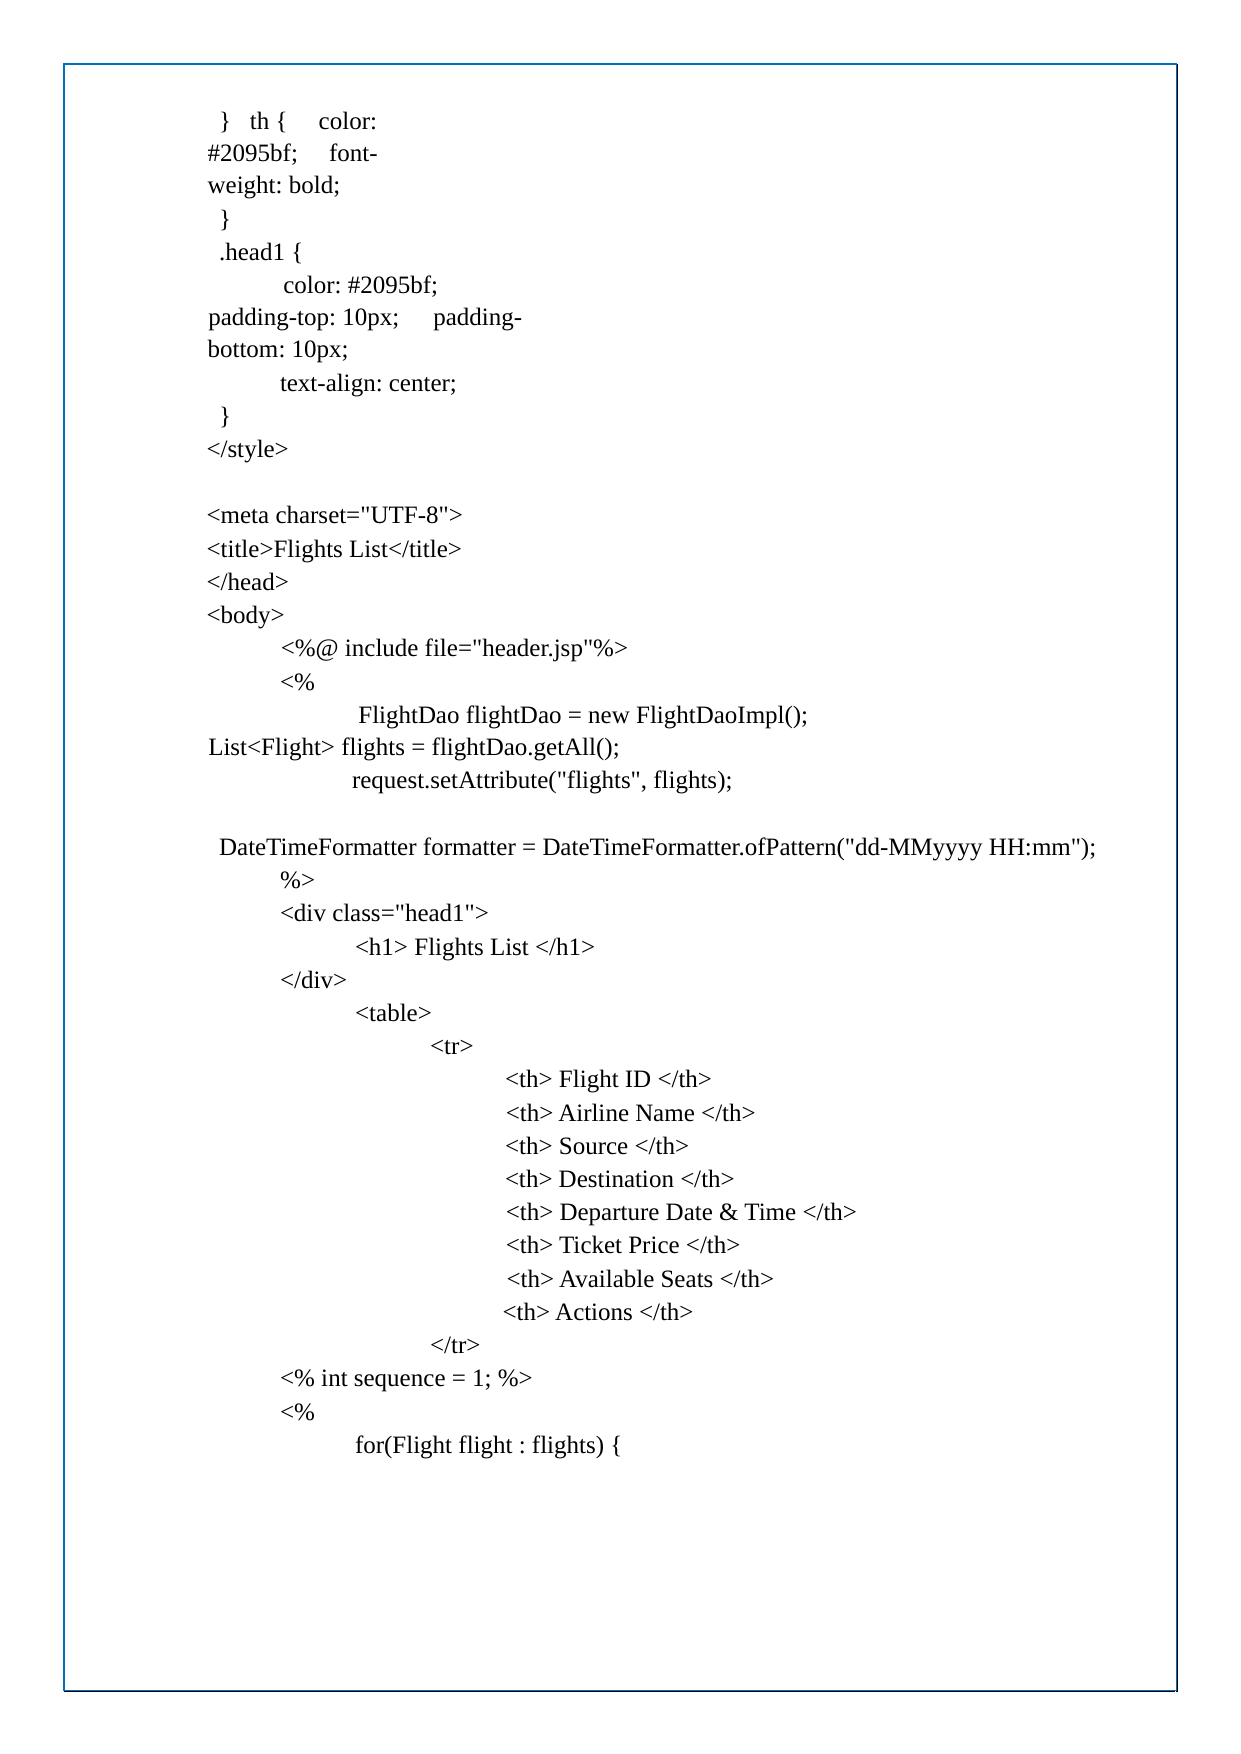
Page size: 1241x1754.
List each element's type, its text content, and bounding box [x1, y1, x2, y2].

text <th> Source </th> [133, 1131, 1108, 1160]
text </div> [133, 965, 1108, 993]
text <th> Flight ID </th> [133, 1064, 1108, 1093]
text } [206, 204, 1106, 232]
text </tr> [133, 1330, 1108, 1359]
text <th> Airline Name </th> [133, 1098, 1108, 1126]
text </head> [206, 567, 1106, 596]
text <th> Available Seats </th> [133, 1264, 1108, 1293]
text .head1 { [206, 237, 1106, 266]
text <th> Departure Date & Time </th> [133, 1197, 1108, 1226]
text text-align: center; [133, 368, 1108, 396]
text <table> [133, 998, 1108, 1027]
text <th> Actions </th> [133, 1297, 1108, 1326]
text FlightDao flightDao = new FlightDaoImpl(); List<Flight> flights = flightDao.getAll(); [206, 700, 941, 761]
text <title>Flights List</title> [206, 534, 1106, 562]
text } [206, 401, 1106, 430]
text <h1> Flights List </h1> [133, 932, 1108, 960]
text DateTimeFormatter formatter = DateTimeFormatter.ofPattern("dd-MMyyyy HH:mm"); [206, 832, 1106, 861]
text <%@ include file="header.jsp"%> [133, 633, 1108, 662]
text <body> [206, 600, 1106, 629]
text <th> Destination </th> [133, 1164, 1108, 1193]
text <meta charset="UTF-8"> [206, 500, 1106, 529]
text for(Flight flight : flights) { [133, 1430, 1108, 1459]
text <div class="head1"> [133, 898, 1108, 927]
text } th { color: #2095bf; font-weight: bold; [206, 106, 414, 199]
text <% [133, 667, 1108, 695]
text </style> [206, 434, 1106, 463]
text request.setAttribute("flights", flights); [133, 765, 1108, 794]
text color: #2095bf; padding-top: 10px; padding-bottom: 10px; [206, 270, 572, 363]
text <% int sequence = 1; %> [133, 1363, 1108, 1392]
text %> [133, 865, 1108, 894]
text <tr> [133, 1031, 1108, 1060]
text <th> Ticket Price </th> [133, 1231, 1108, 1259]
text <% [133, 1397, 1108, 1426]
